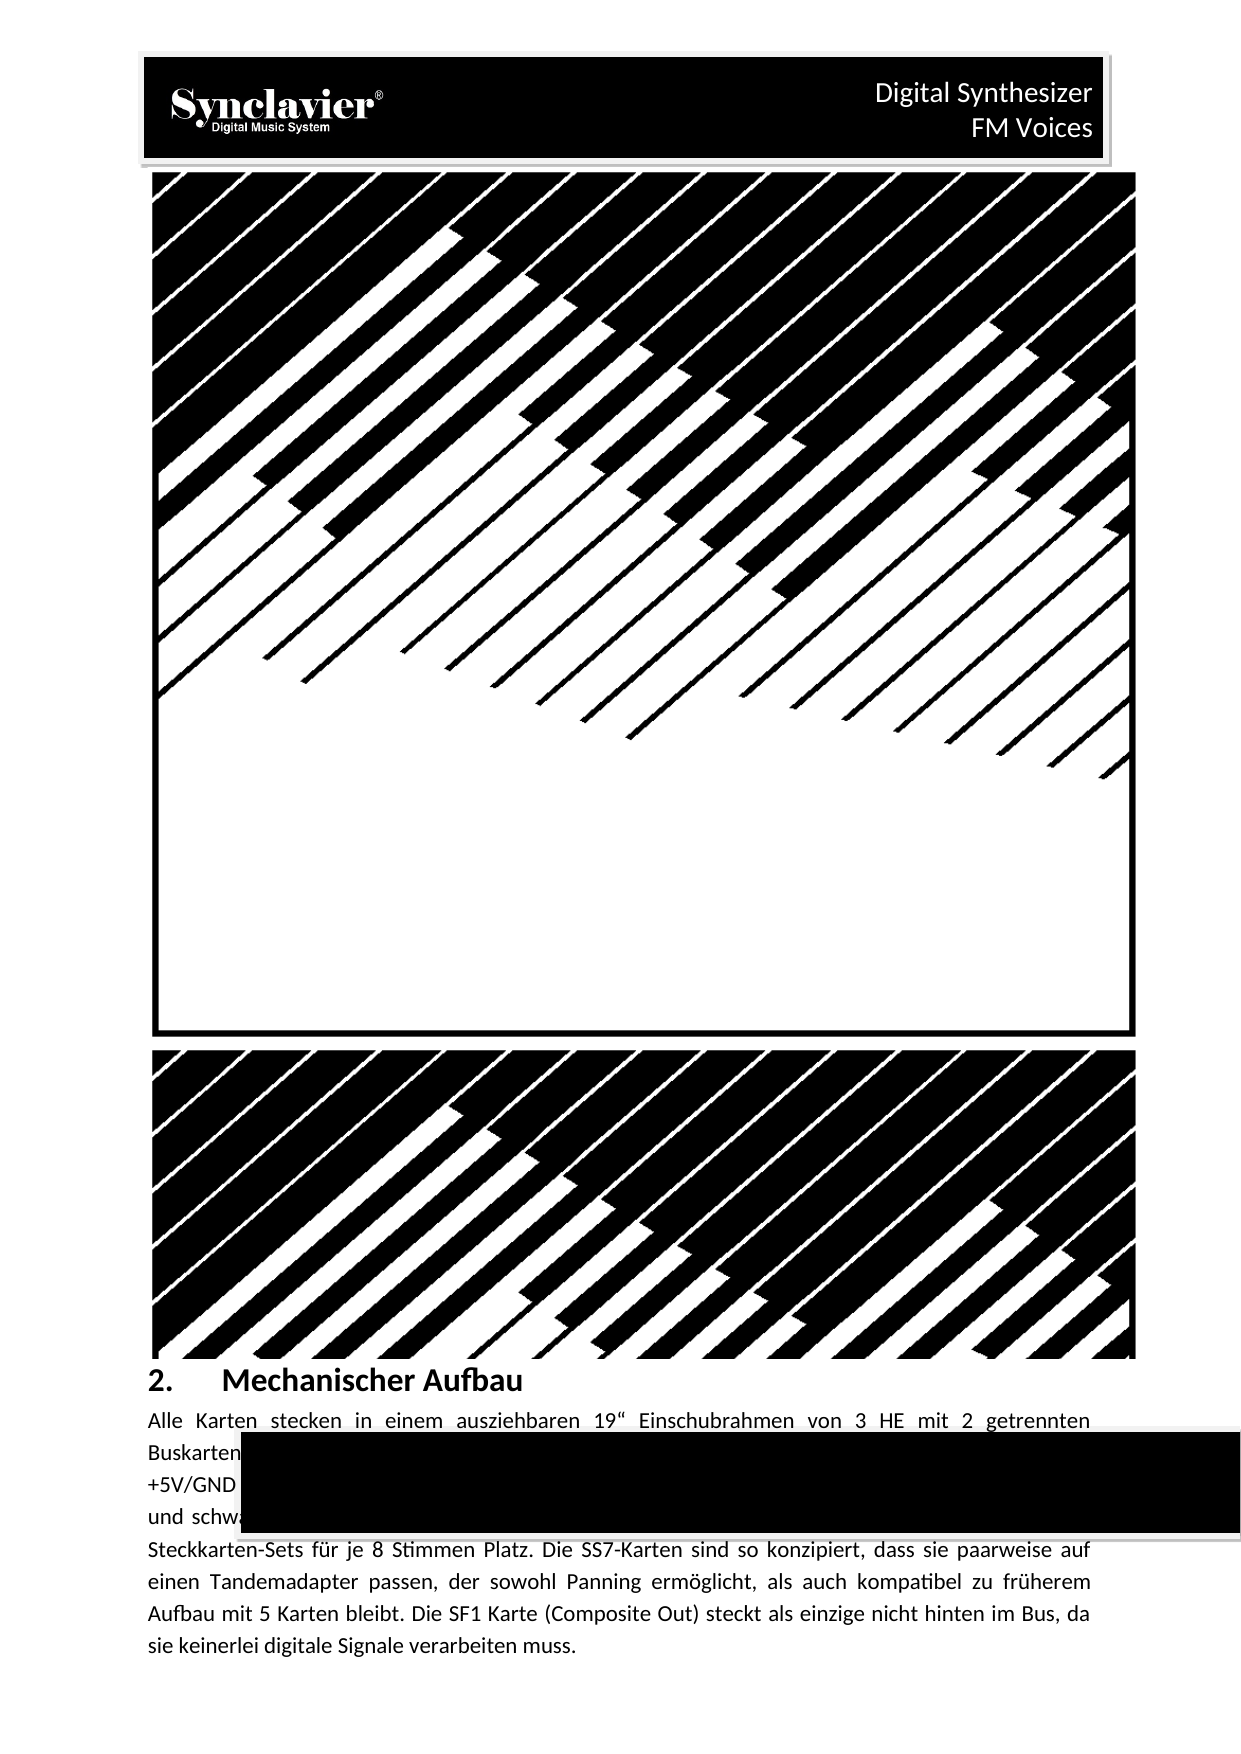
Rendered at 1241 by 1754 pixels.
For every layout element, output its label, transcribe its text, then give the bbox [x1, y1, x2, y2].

text Alle Karten stecken in einem ausziehbaren 19“ Einschubrahmen von 3 HE mit 2 getrennten Buskarten, die über je 10 Kartenstecker digitale Signale sowie die digitale Versorgungsspannung +5V/GND Masse von einem separaten Netzteil verteilen. Die beiden Buskarten sind mit dicken roten und schwarzen Kabeln miteinander verbunden. In den 32 Slots des Einbaurahmens finden bis zu 4 Steckkarten-Sets für je 8 Stimmen Platz. Die SS7-Karten sind so konzipiert, dass sie paarweise auf einen Tandemadapter passen, der sowohl Panning ermöglicht, als auch kompatibel zu früherem Aufbau mit 5 Karten bleibt. Die SF1 Karte (Composite Out) steckt als einzige nicht hinten im Bus, da sie keinerlei digitale Signale verarbeiten muss. [148, 1406, 1093, 1659]
picture [147, 167, 1143, 1042]
picture [158, 70, 392, 142]
title Mechanischer Aufbau [148, 1359, 1093, 1400]
picture [147, 1045, 1143, 1359]
